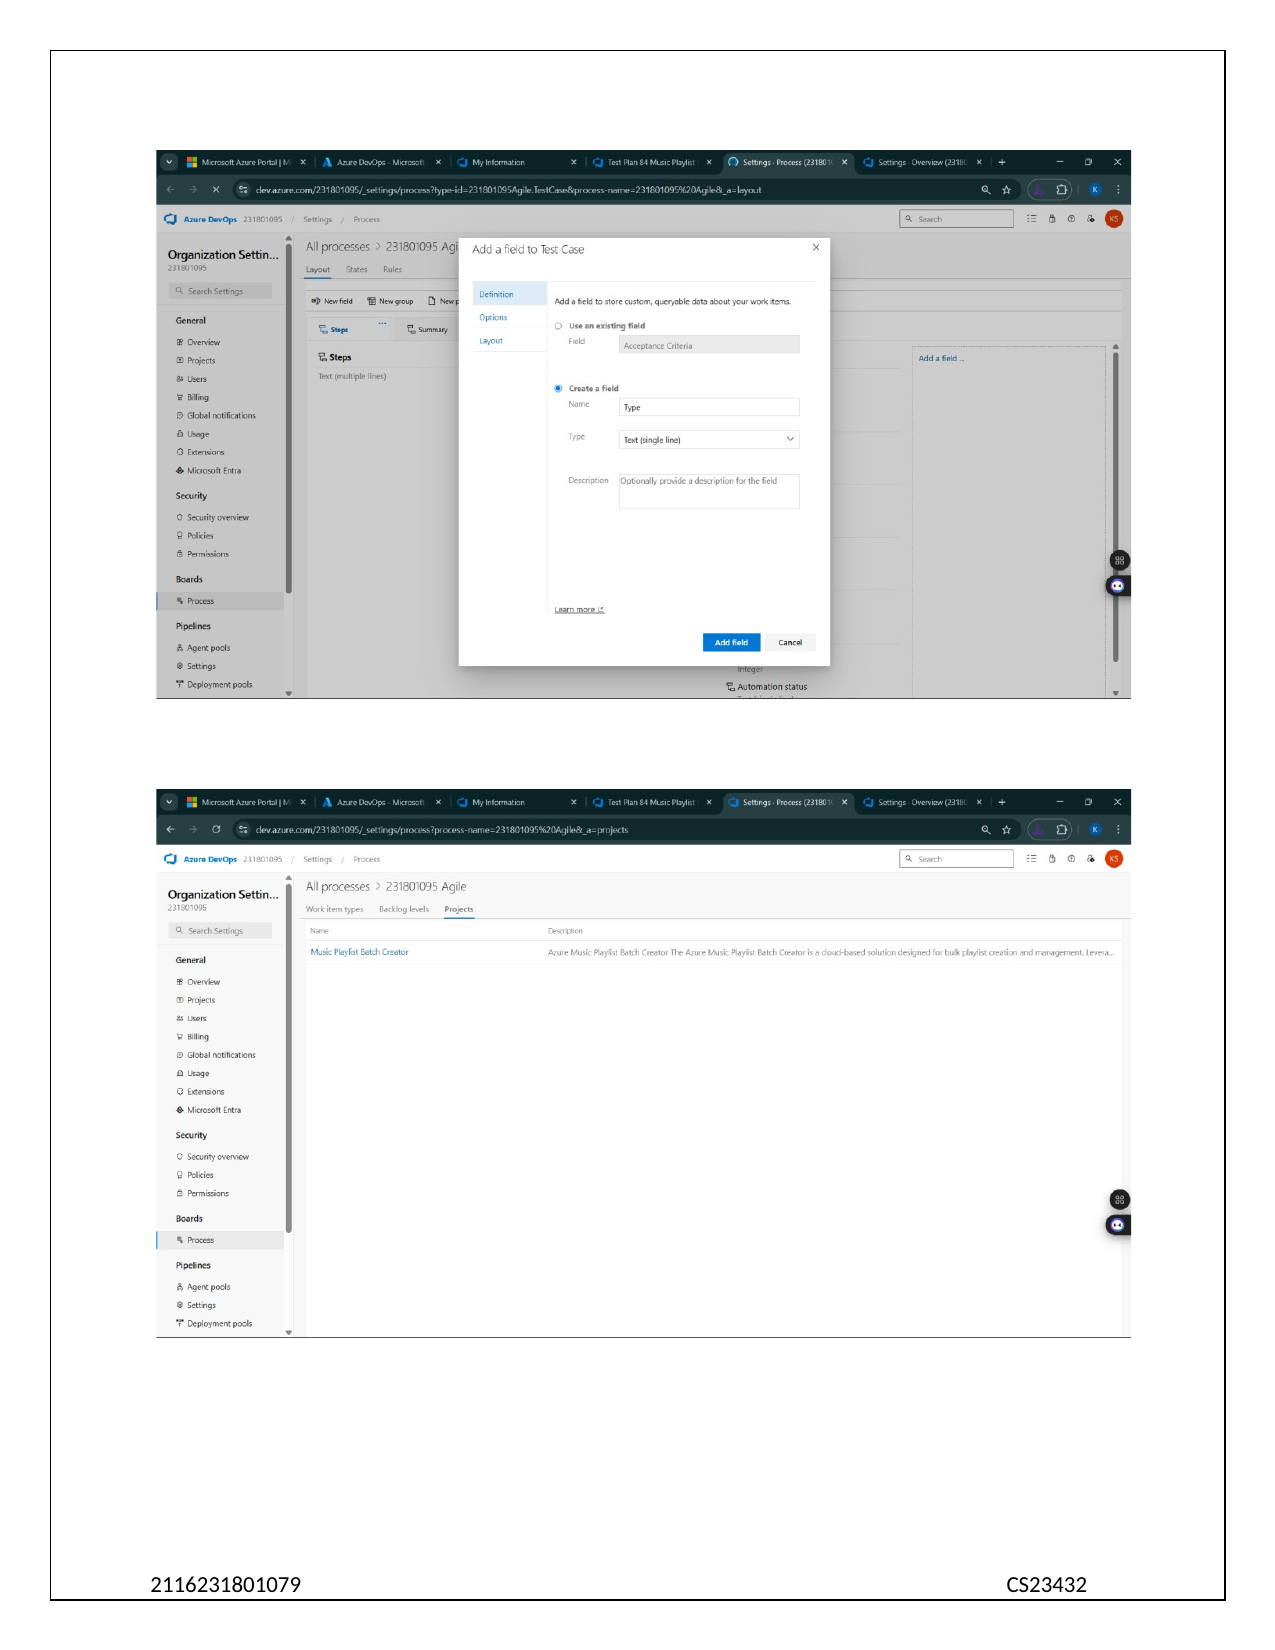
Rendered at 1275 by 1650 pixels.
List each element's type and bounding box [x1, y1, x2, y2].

picture [156, 150, 1132, 699]
picture [156, 789, 1132, 1338]
